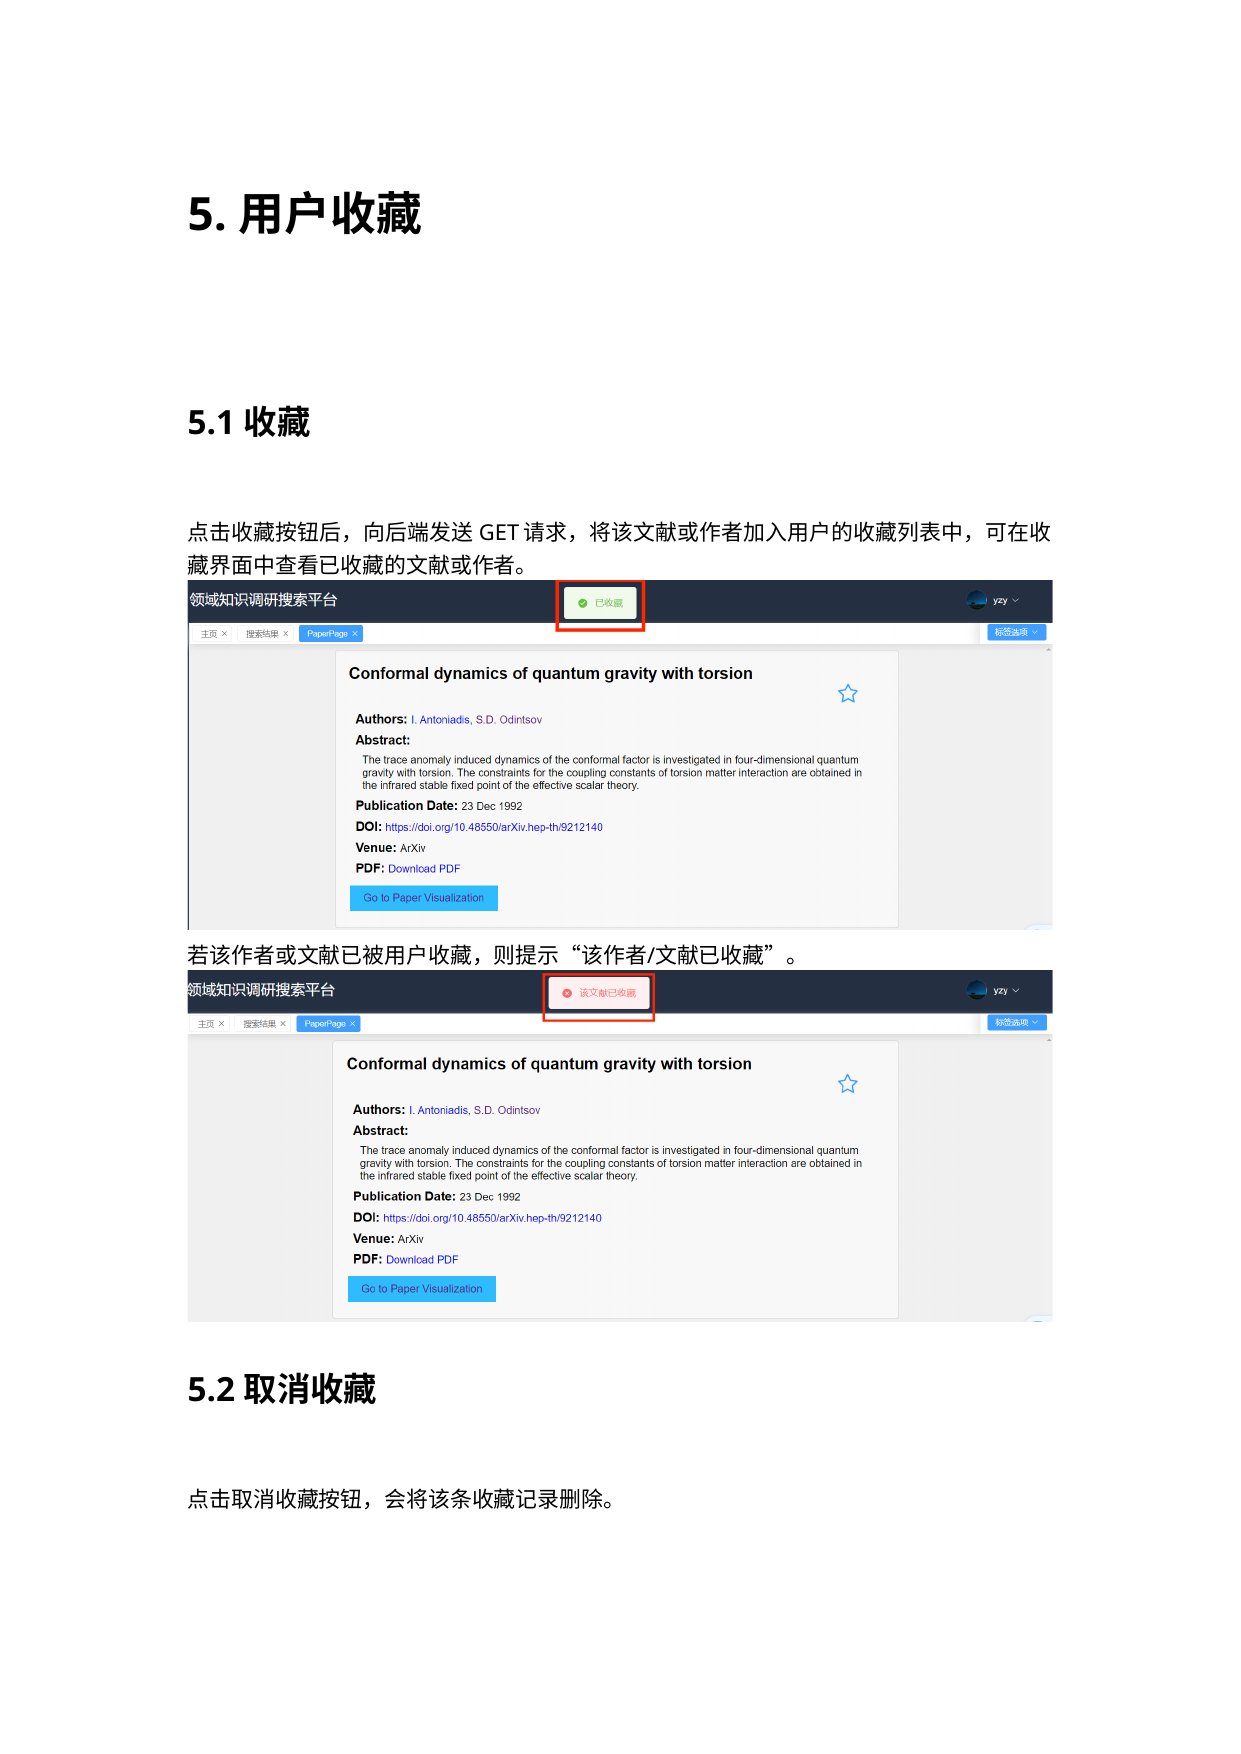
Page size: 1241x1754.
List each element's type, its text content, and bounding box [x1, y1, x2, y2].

text 点击取消收藏按钮，会将该条收藏记录删除。 [187, 1482, 1053, 1514]
text 若该作者或文献已被用户收藏，则提示“该作者/文献已收藏”。 [187, 937, 1053, 970]
subtitle 5.2 取消收藏 [187, 1354, 1053, 1419]
subtitle 5. 用户收藏 [187, 162, 1053, 259]
picture [187, 580, 1053, 930]
text 点击收藏按钮后，向后端发送GET请求，将该文献或作者加入用户的收藏列表中，可在收藏界面中查看已收藏的文献或作者。 [187, 515, 1053, 580]
picture [187, 970, 1053, 1322]
subtitle 5.1 收藏 [187, 388, 1053, 453]
